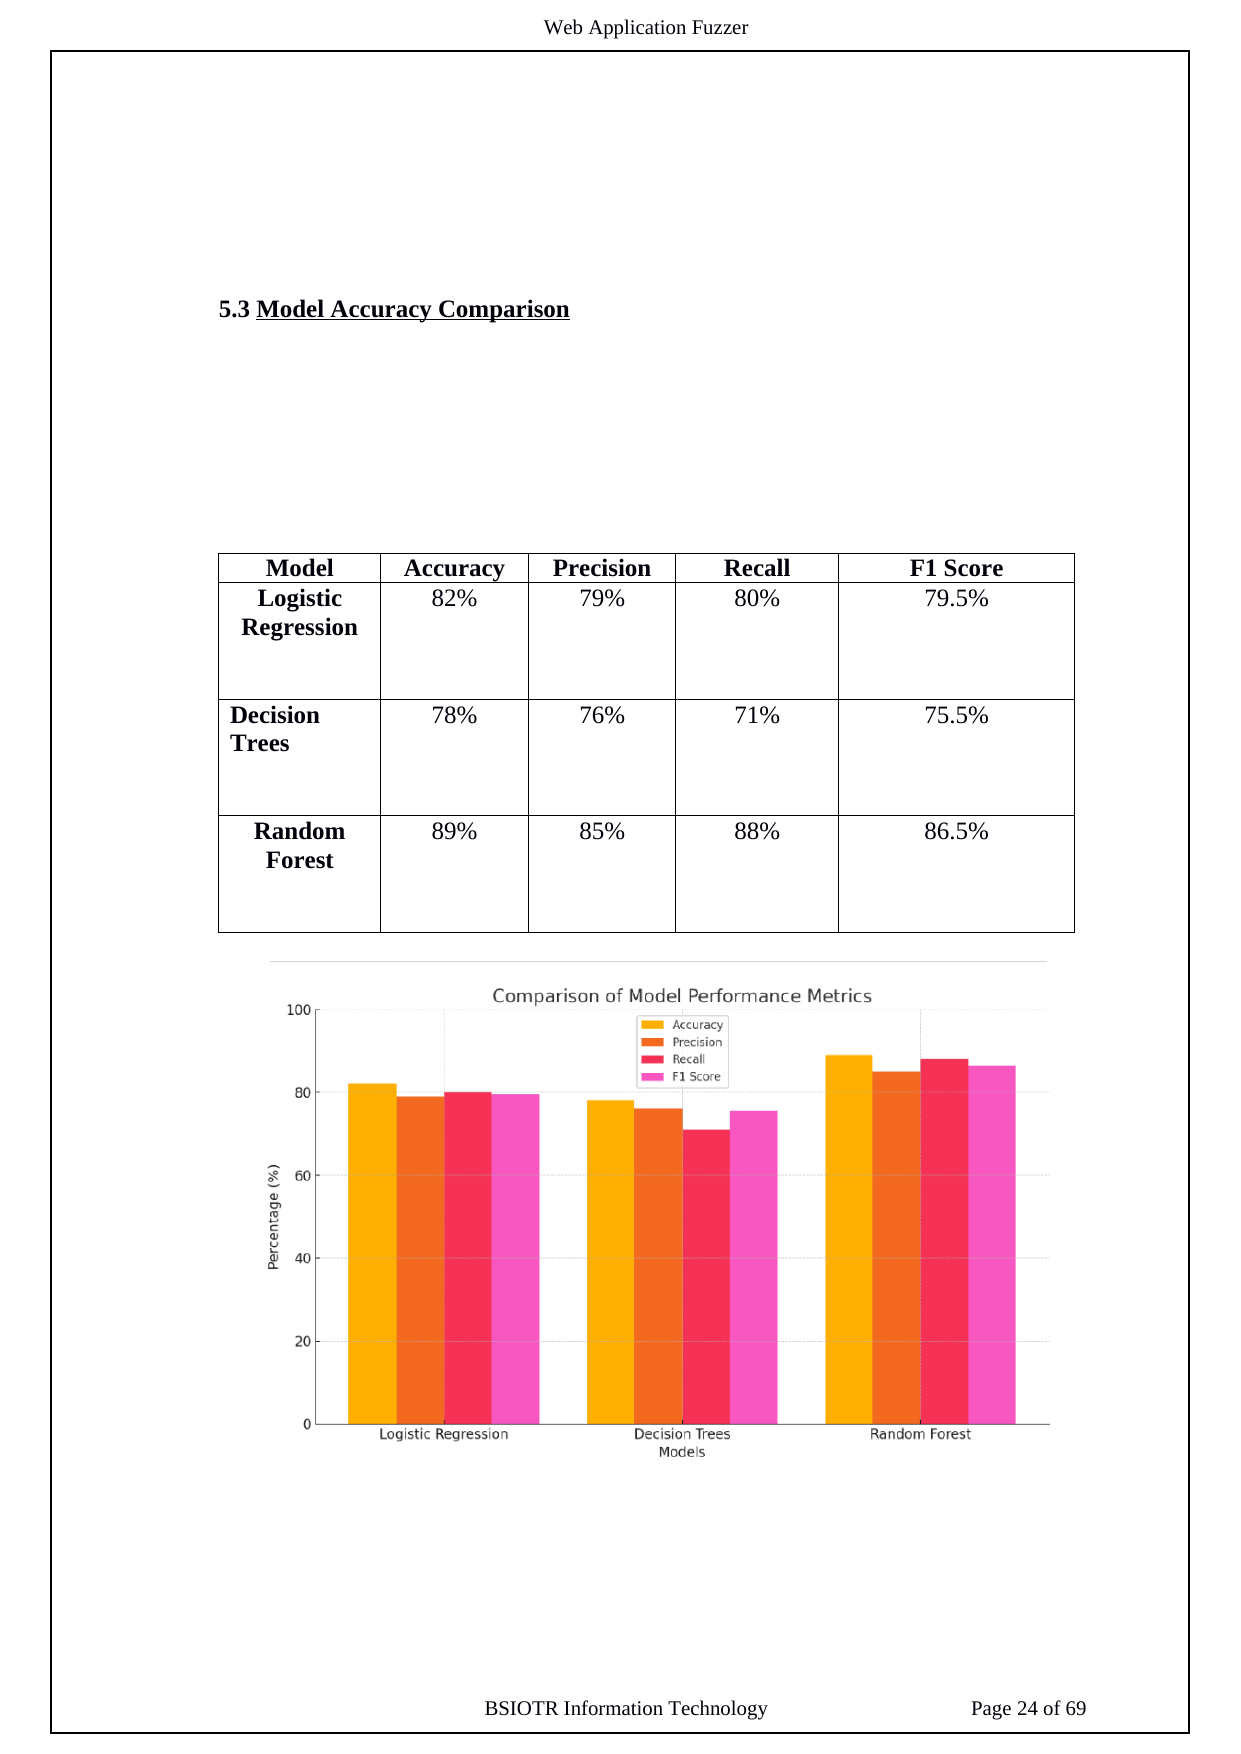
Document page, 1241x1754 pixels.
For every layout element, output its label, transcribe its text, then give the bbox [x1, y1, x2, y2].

picture [218, 961, 1092, 1473]
table_cell 88% [676, 816, 838, 932]
table_cell 75.5% [839, 700, 1074, 815]
table_header Model [219, 554, 380, 582]
table_cell 85% [529, 816, 675, 932]
table_header F1 Score [839, 554, 1074, 582]
table_cell 71% [676, 700, 838, 815]
table_header Accuracy [381, 554, 528, 582]
table_cell 80% [676, 583, 838, 699]
table_header Precision [529, 554, 675, 582]
table_cell 86.5% [839, 816, 1074, 932]
table_cell 79.5% [839, 583, 1074, 699]
table_cell Logistic Regression [219, 583, 380, 699]
table_cell 82% [381, 583, 528, 699]
table_cell 89% [381, 816, 528, 932]
table_cell 76% [529, 700, 675, 815]
table_header Recall [676, 554, 838, 582]
table_cell Decision Trees [219, 700, 380, 815]
table_cell Random Forest [219, 816, 380, 932]
table_cell 79% [529, 583, 675, 699]
table_cell 78% [381, 700, 528, 815]
text 5.3 Model Accuracy Comparison [218, 294, 1090, 322]
